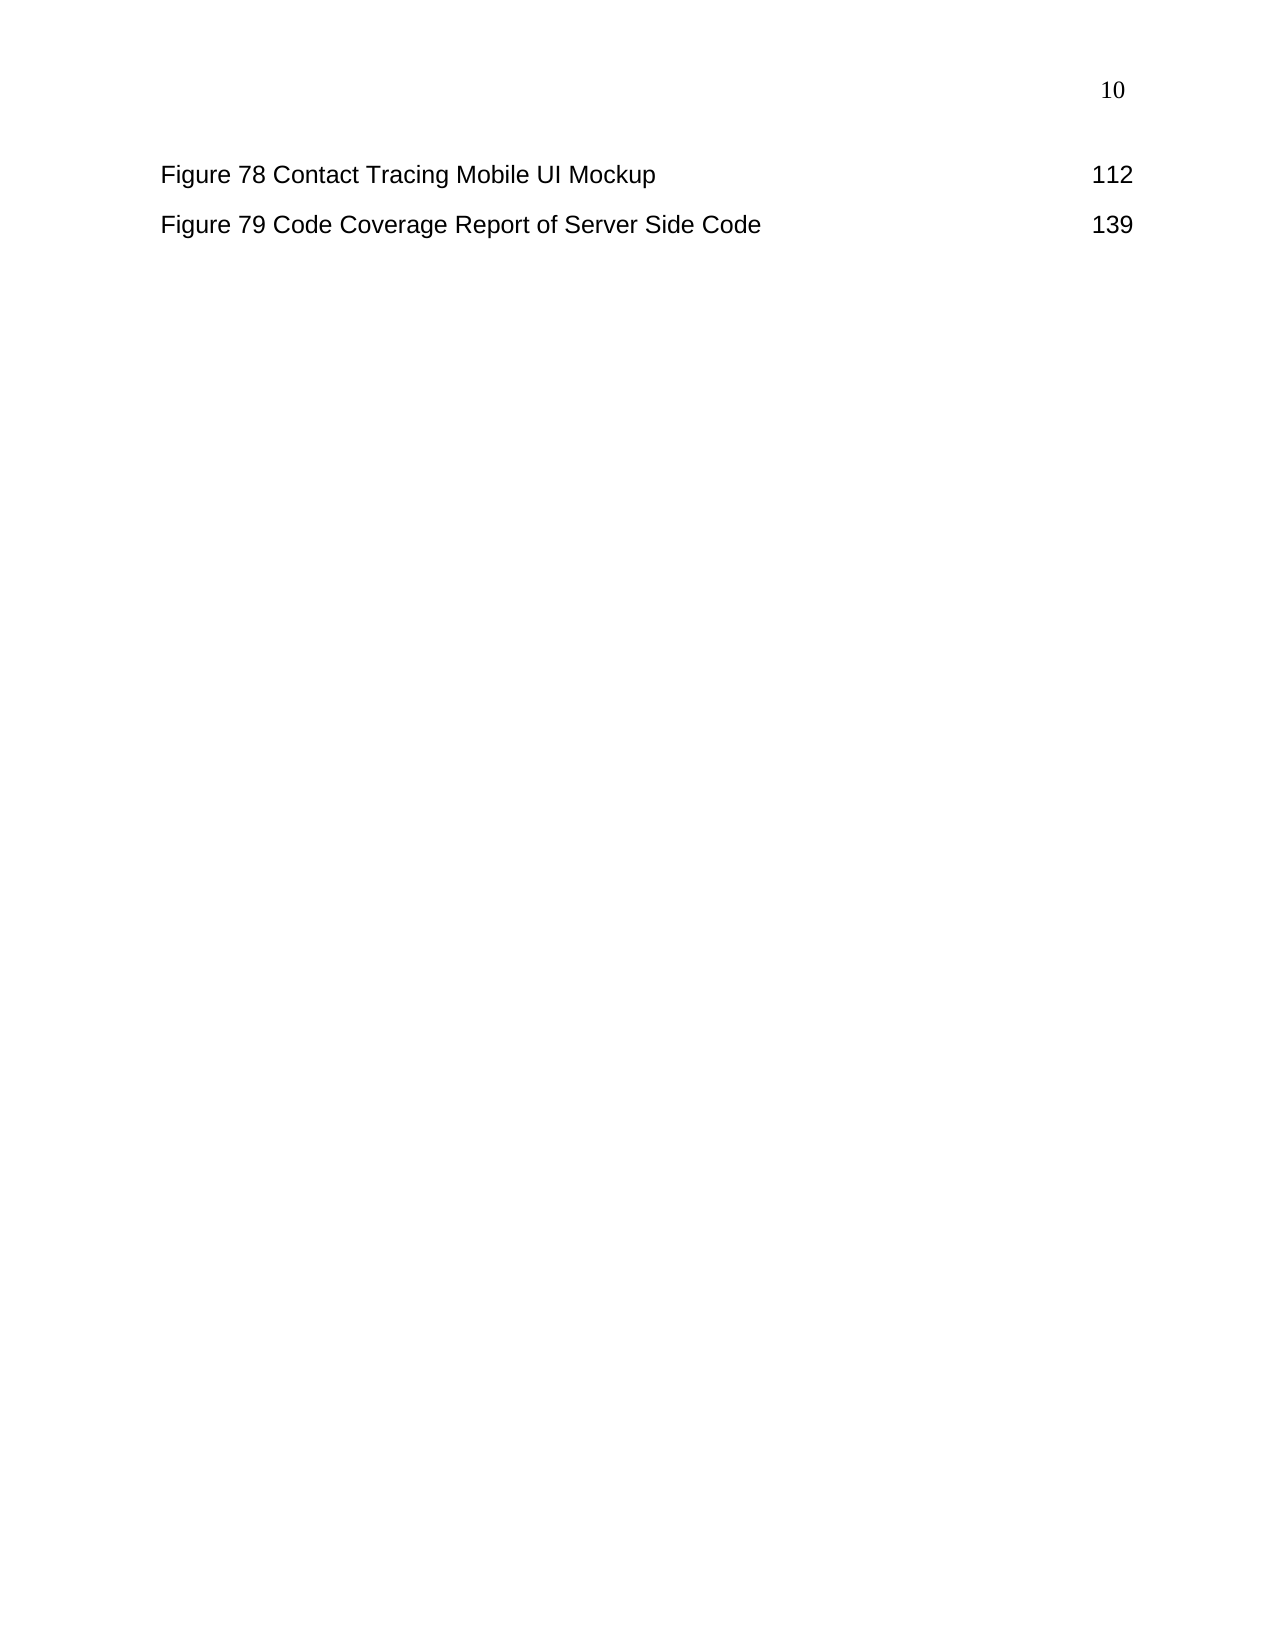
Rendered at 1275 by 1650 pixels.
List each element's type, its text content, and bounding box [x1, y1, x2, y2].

table_cell 139 [1069, 200, 1144, 249]
table_cell 112 [1069, 150, 1144, 199]
table_cell Figure 79 Code Coverage Report of Server Side Code [150, 200, 1069, 249]
table_cell Figure 78 Contact Tracing Mobile UI Mockup [150, 150, 1069, 199]
